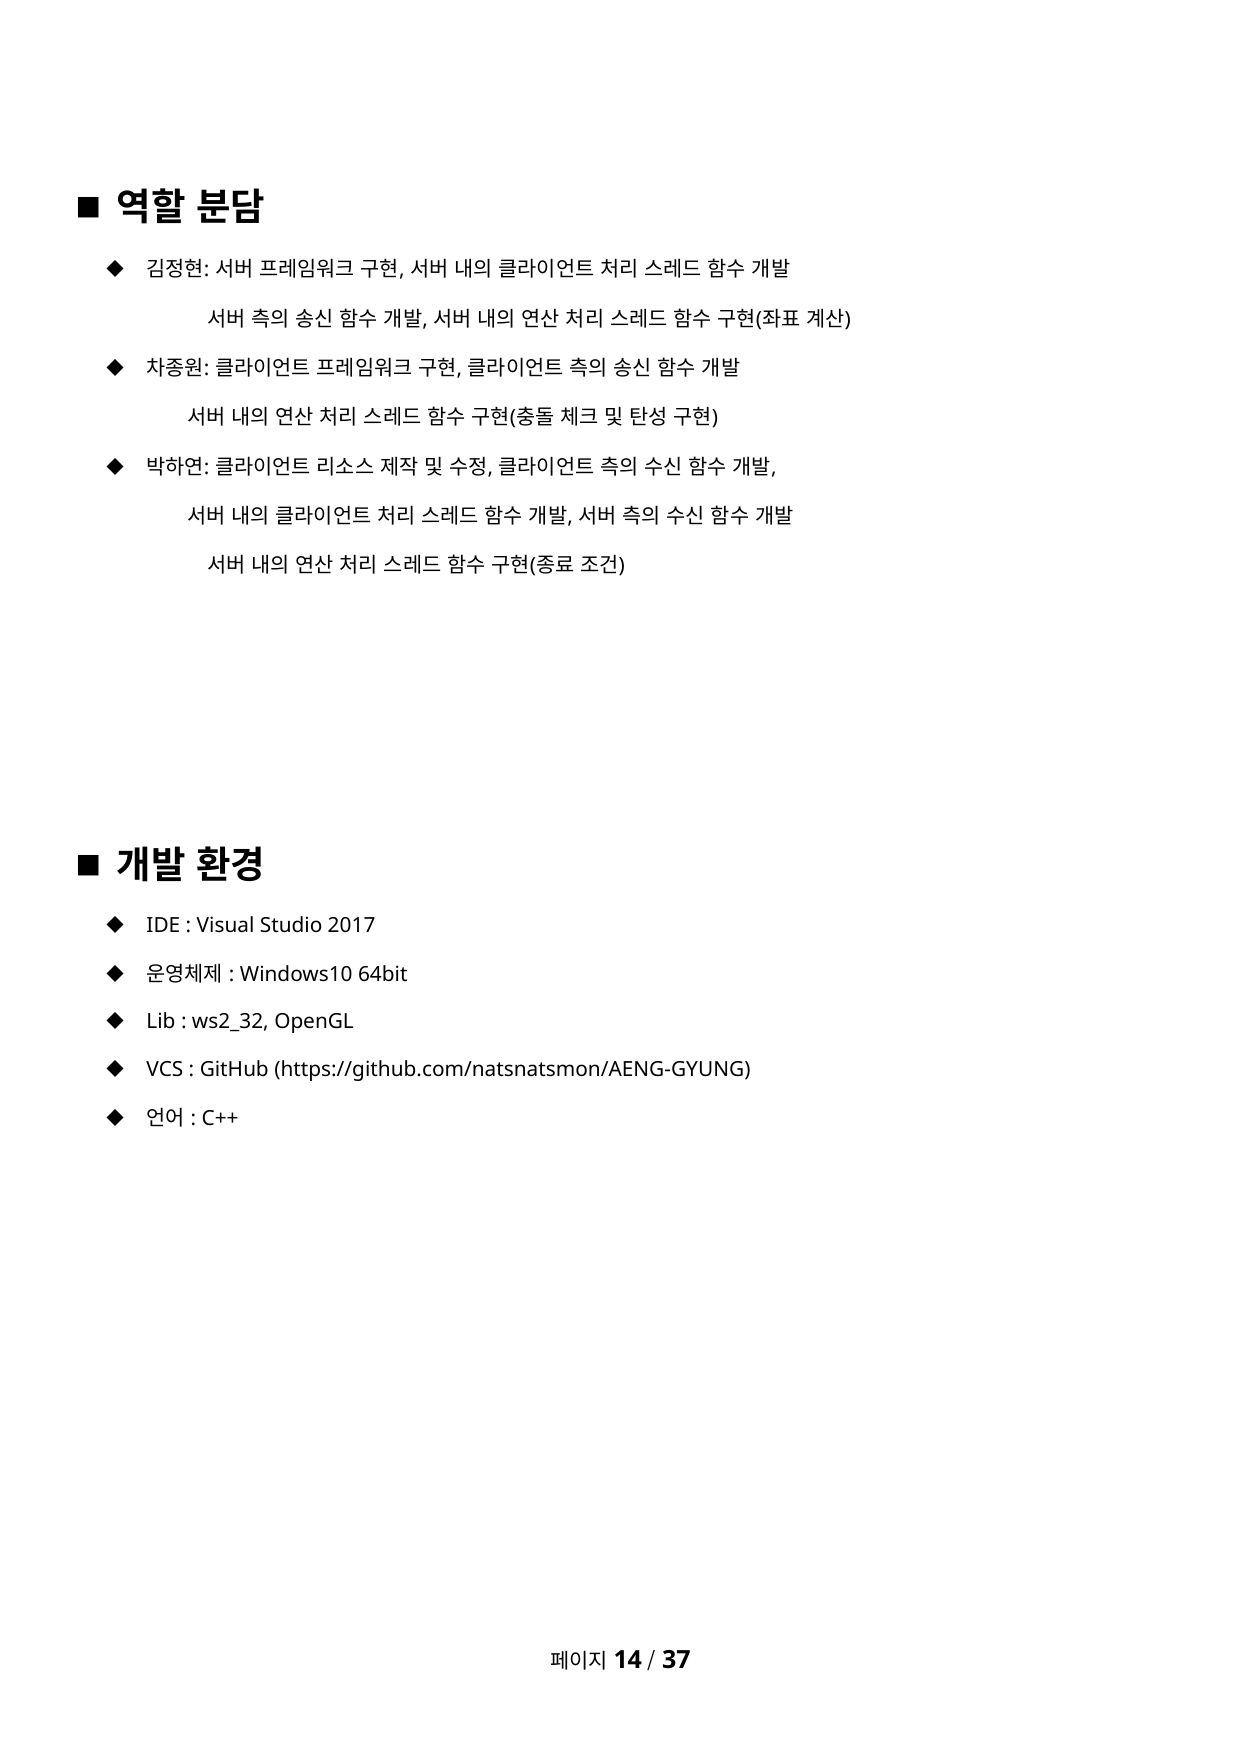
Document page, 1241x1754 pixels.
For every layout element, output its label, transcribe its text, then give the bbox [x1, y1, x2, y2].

list 운영체제 : Windows10 64bit [104, 957, 1165, 987]
list Lib : ws2_32, OpenGL [104, 1006, 1165, 1035]
list IDE : Visual Studio 2017 [104, 910, 1165, 938]
list 언어 : C++ [104, 1101, 1165, 1131]
list 서버 측의 송신 함수 개발, 서버 내의 연산 처리 스레드 함수 구현(좌표 계산) [117, 302, 1165, 332]
text 역할 분담 [75, 177, 1165, 231]
list 차종원: 클라이언트 프레임워크 구현, 클라이언트 측의 송신 함수 개발 [104, 351, 1165, 381]
list 김정현: 서버 프레임워크 구현, 서버 내의 클라이언트 처리 스레드 함수 개발 [104, 252, 1165, 283]
list 박하연: 클라이언트 리소스 제작 및 수정, 클라이언트 측의 수신 함수 개발, [104, 450, 1165, 480]
text 개발 환경 [75, 834, 1165, 889]
list VCS : GitHub (https://github.com/natsnatsmon/AENG-GYUNG) [104, 1054, 1165, 1082]
list 서버 내의 연산 처리 스레드 함수 구현(종료 조건) [117, 549, 1165, 579]
list 서버 내의 클라이언트 처리 스레드 함수 개발, 서버 측의 수신 함수 개발 [117, 499, 1165, 529]
list 서버 내의 연산 처리 스레드 함수 구현(충돌 체크 및 탄성 구현) [117, 401, 1165, 431]
